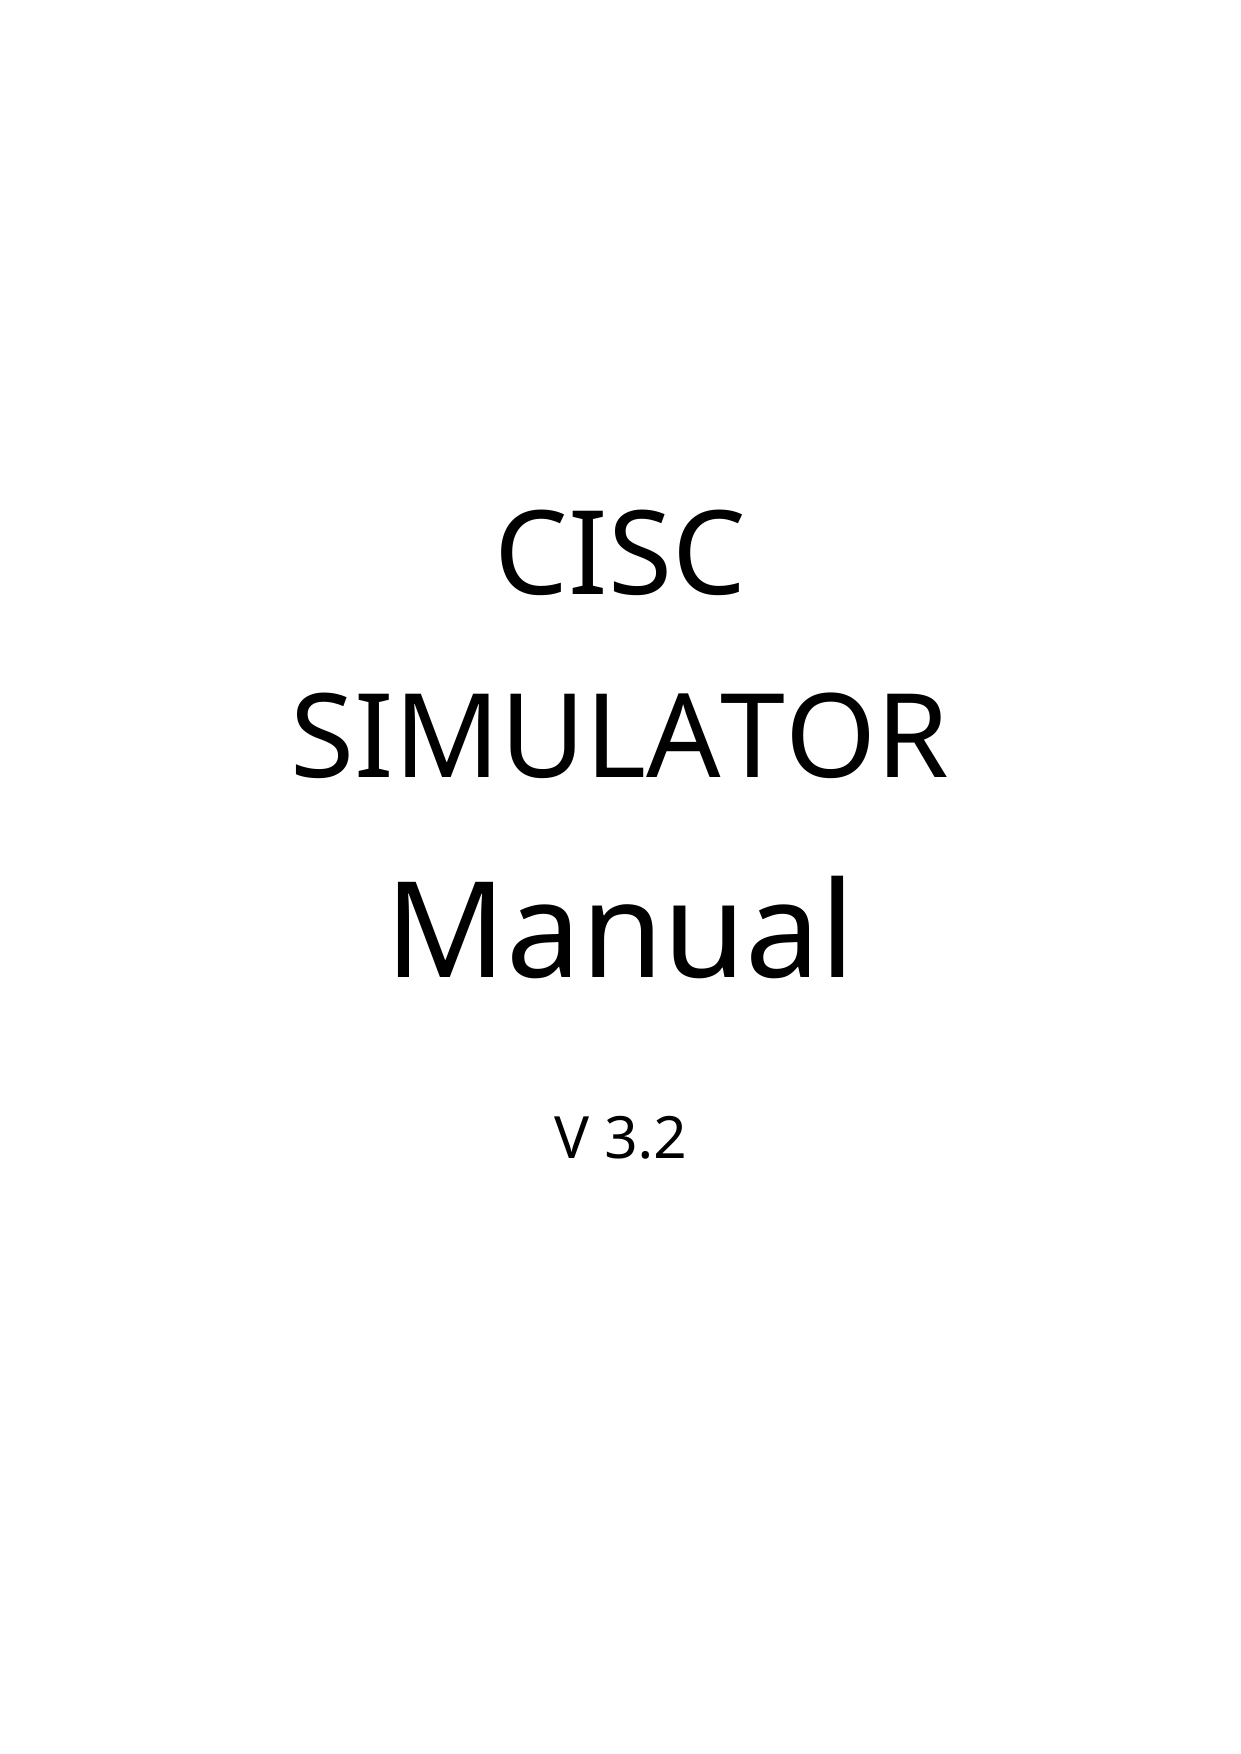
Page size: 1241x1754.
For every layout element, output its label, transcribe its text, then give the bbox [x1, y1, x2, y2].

text V 3.2 [150, 1096, 1090, 1176]
text Manual [150, 835, 1090, 1017]
text CISC SIMULATOR [150, 470, 1090, 811]
